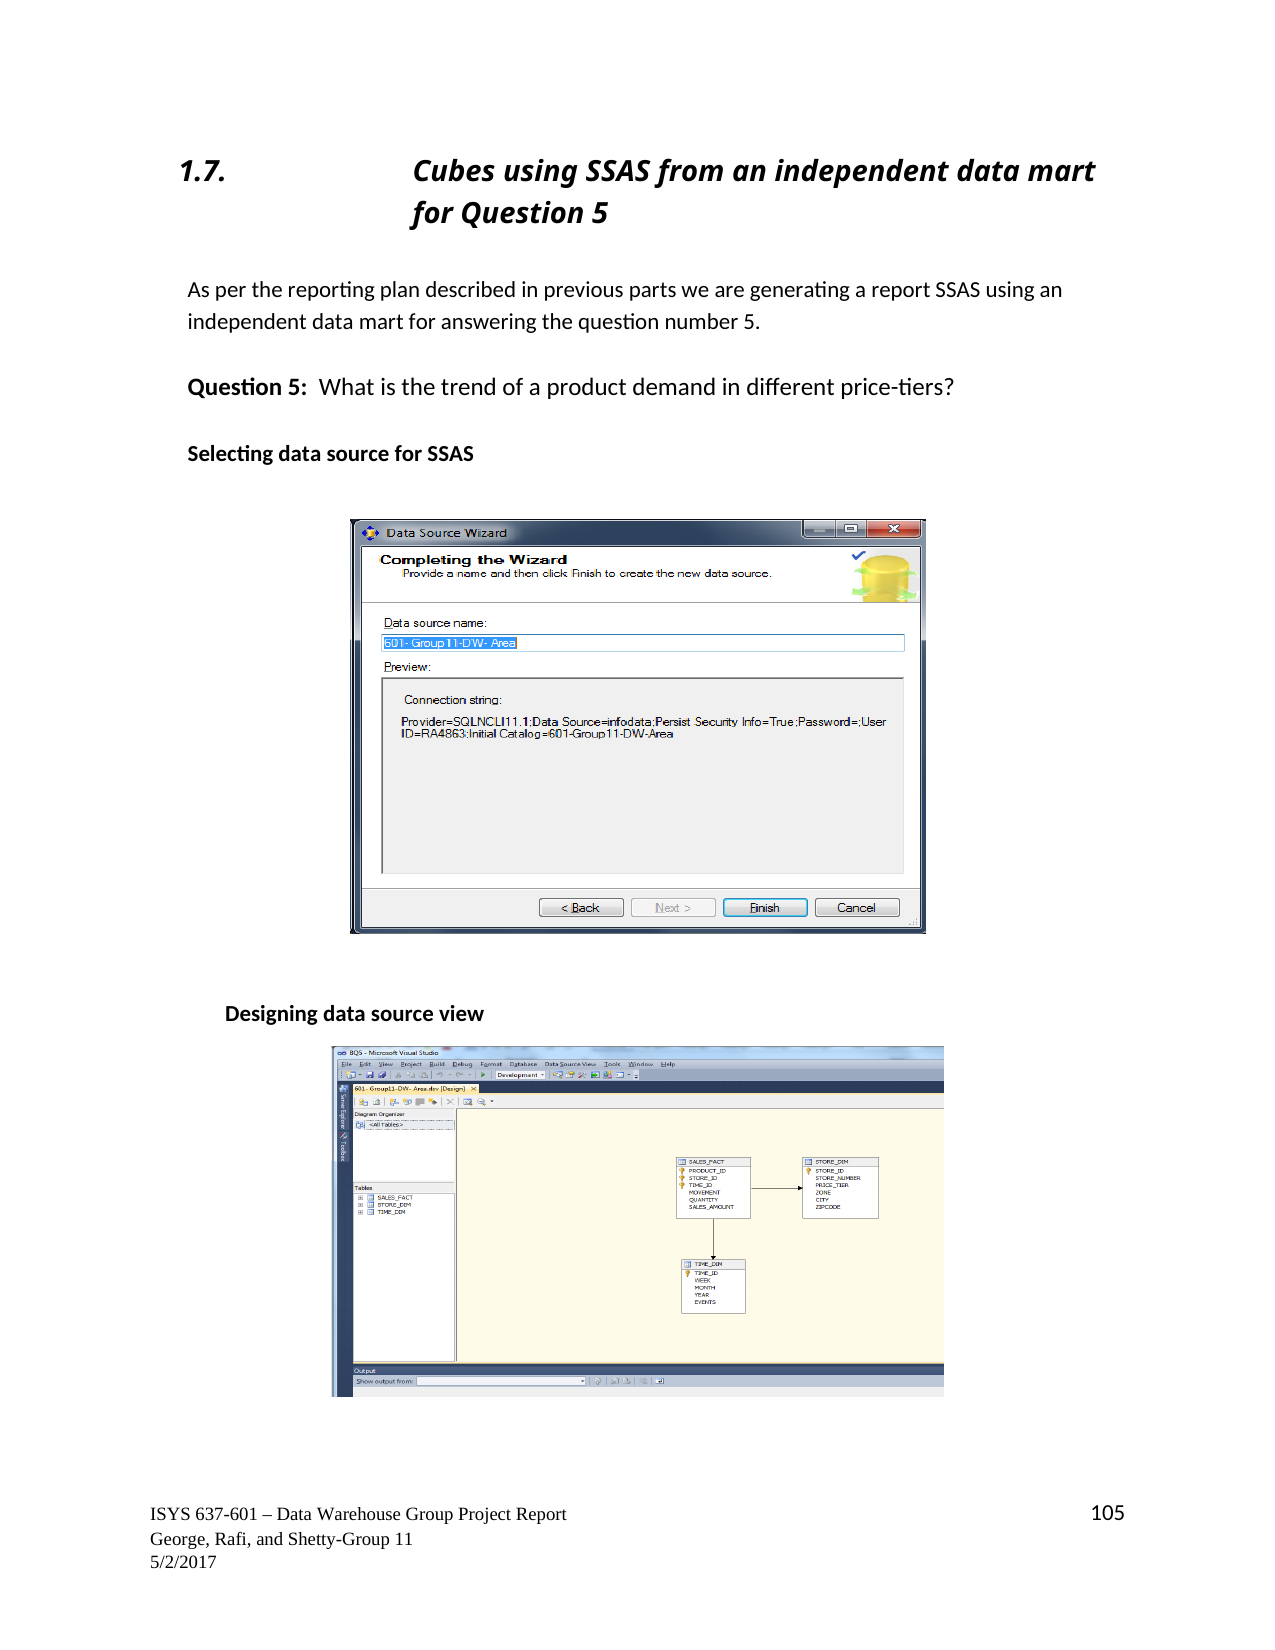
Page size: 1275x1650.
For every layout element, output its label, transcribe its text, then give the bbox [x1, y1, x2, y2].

text As per the reporting plan described in previous parts we are generating a report SSAS using an independent data mart for answering the question number 5. [187, 275, 1125, 335]
text Question 5: What is the trend of a product demand in different price-tiers? [150, 371, 1125, 402]
text Selecting data source for SSAS [150, 439, 1125, 467]
picture [331, 1046, 944, 1397]
subtitle Cubes using SSAS from an independent data mart for Question 5 [178, 150, 1125, 232]
text Designing data source view [150, 999, 1125, 1027]
picture [350, 519, 926, 934]
